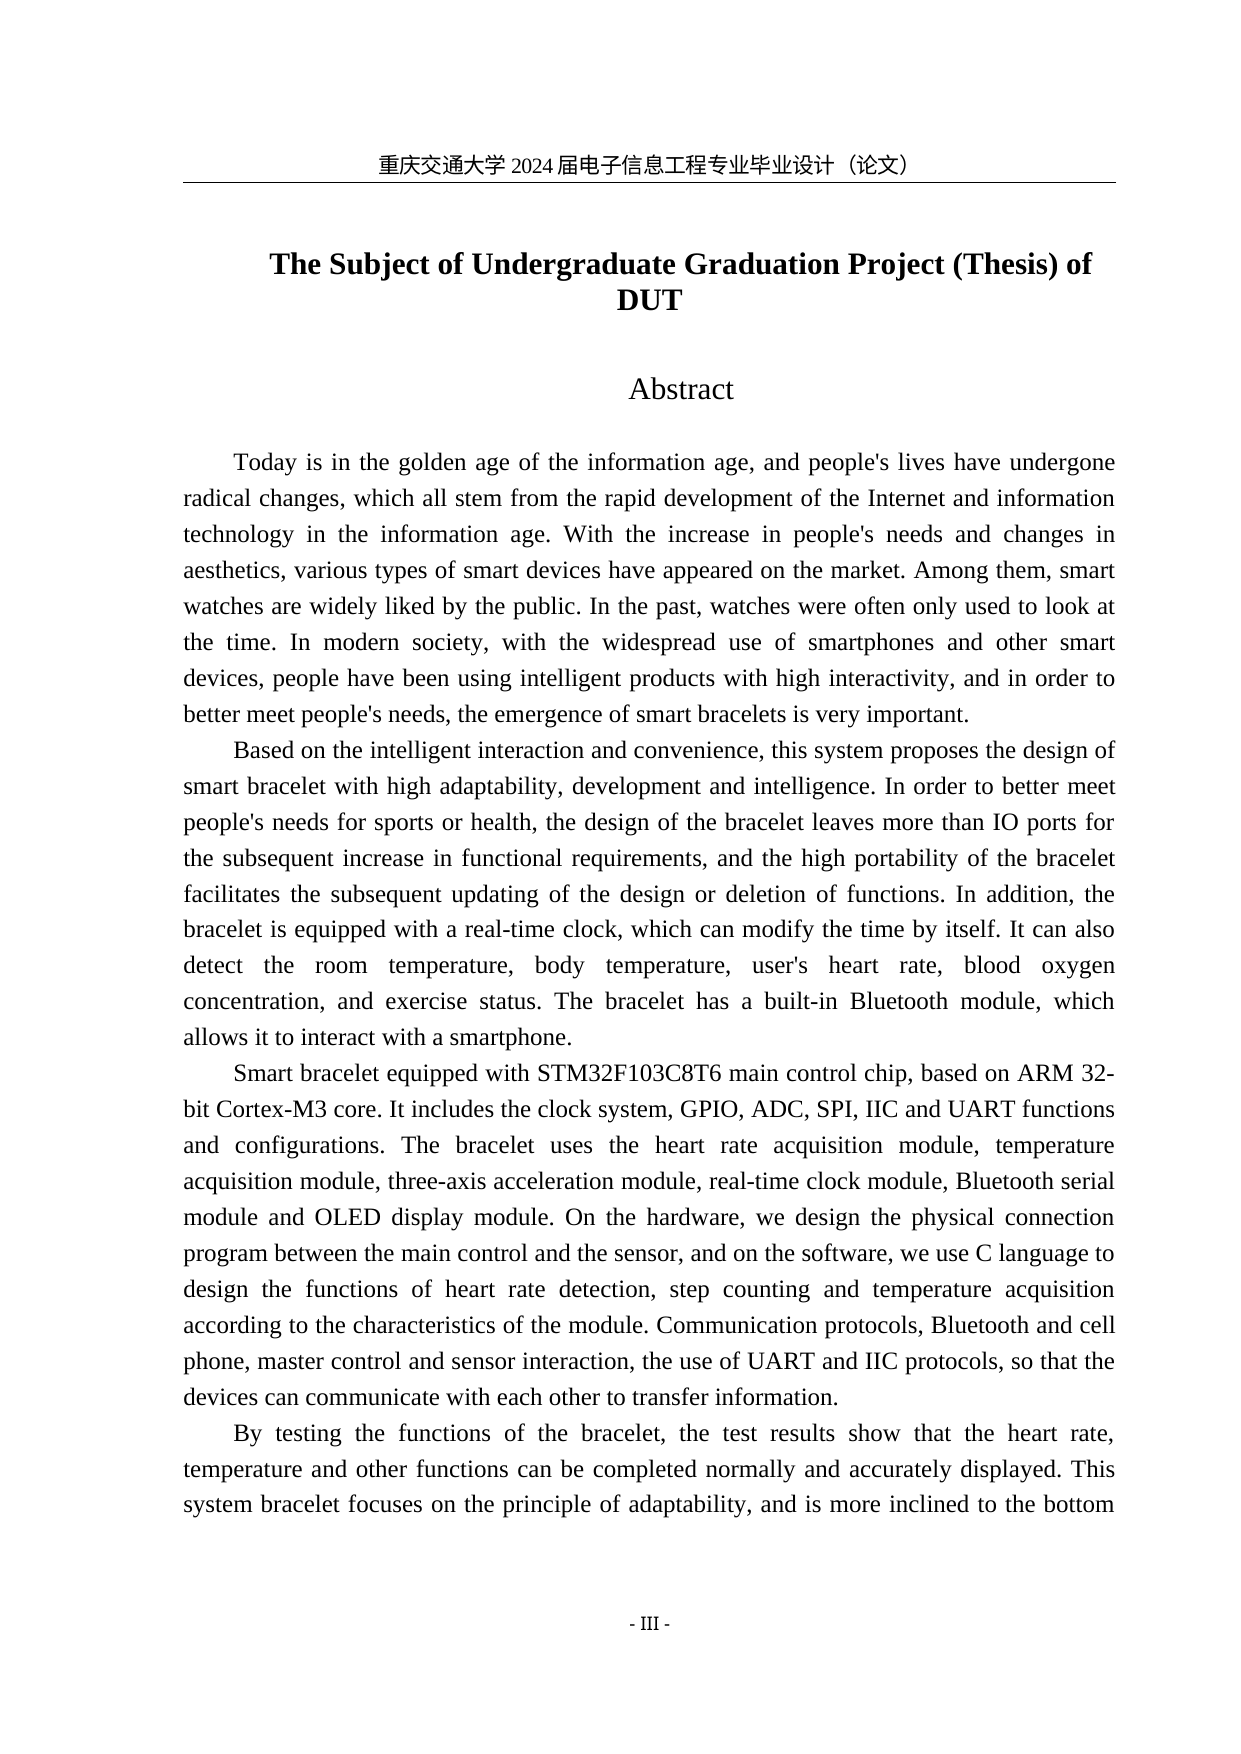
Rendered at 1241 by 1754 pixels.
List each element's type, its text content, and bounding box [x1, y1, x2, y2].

text Based on the intelligent interaction and convenience, this system proposes the design of smart bracelet with high adaptability, development and intelligence. In order to better meet people's needs for sports or health, the design of the bracelet leaves more than IO ports for the subsequent increase in functional requirements, and the high portability of the bracelet facilitates the subsequent updating of the design or deletion of functions. In addition, the bracelet is equipped with a real-time clock, which can modify the time by itself. It can also detect the room temperature, body temperature, user's heart rate, blood oxygen concentration, and exercise status. The bracelet has a built-in Bluetooth module, which allows it to interact with a smartphone. [183, 735, 1116, 1051]
text Today is in the golden age of the information age, and people's lives have undergone radical changes, which all stem from the rapid development of the Internet and information technology in the information age. With the increase in people's needs and changes in aesthetics, various types of smart devices have appeared on the market. Among them, smart watches are widely liked by the public. In the past, watches were often only used to look at the time. In modern society, with the widespread use of smartphones and other smart devices, people have been using intelligent products with high interactivity, and in order to better meet people's needs, the emergence of smart bracelets is very important. [183, 447, 1116, 728]
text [183, 1418, 1116, 1518]
text The Subject of Undergraduate Graduation Project (Thesis) of DUT [183, 246, 1116, 317]
text Smart bracelet equipped with STM32F103C8T6 main control chip, based on ARM 32-bit Cortex-M3 core. It includes the clock system, GPIO, ADC, SPI, IIC and UART functions and configurations. The bracelet uses the heart rate acquisition module, temperature acquisition module, three-axis acceleration module, real-time clock module, Bluetooth serial module and OLED display module. On the hardware, we design the physical connection program between the main control and the sensor, and on the software, we use C language to design the functions of heart rate detection, step counting and temperature acquisition according to the characteristics of the module. Communication protocols, Bluetooth and cell phone, master control and sensor interaction, the use of UART and IIC protocols, so that the devices can communicate with each other to transfer information. [183, 1058, 1116, 1411]
subtitle Abstract [183, 371, 1116, 407]
